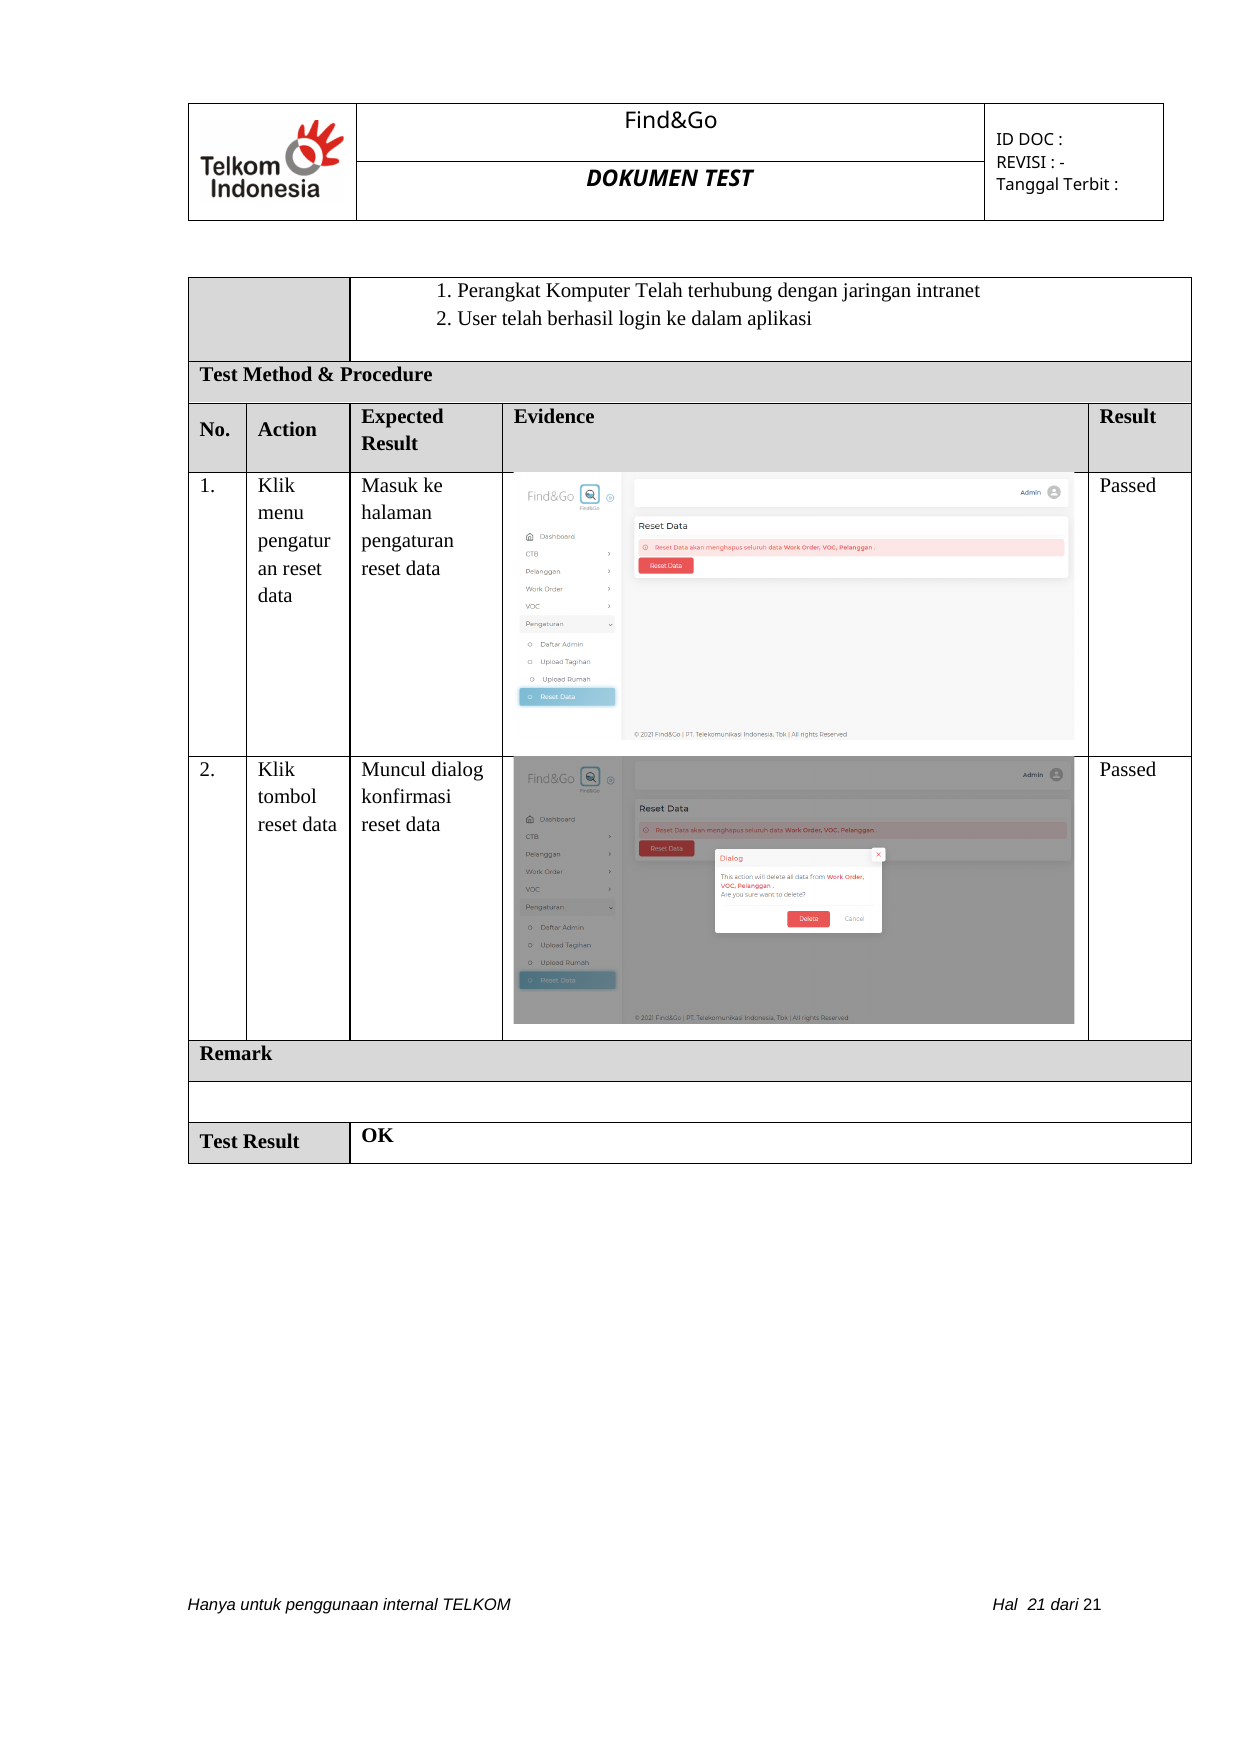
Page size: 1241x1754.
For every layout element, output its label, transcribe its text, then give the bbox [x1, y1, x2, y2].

table_cell Klik tombol reset data [247, 757, 349, 1040]
table_cell [503, 757, 1088, 1040]
table_cell 1. [189, 473, 246, 756]
table_cell Passed [1089, 757, 1191, 1040]
table_cell Klik menu pengaturan reset data [247, 473, 349, 756]
table_cell Remark [189, 1041, 1191, 1081]
table_cell Reference [189, 278, 349, 361]
table_cell No. [189, 404, 246, 472]
picture [513, 472, 1075, 740]
picture [199, 120, 344, 204]
table_cell Test Method & Procedure [189, 362, 1191, 402]
table_cell Test Result [189, 1123, 349, 1163]
picture [513, 756, 1075, 1024]
table_cell OK [351, 1123, 1191, 1163]
table_cell Masuk ke halaman pengaturan reset data [351, 473, 502, 756]
table_cell [189, 1082, 1191, 1122]
table_cell Action [247, 404, 349, 472]
table_cell Preset conditions: 1. Perangkat Komputer Telah terhubung dengan jaringan intranet 2. User telah berhasil login ke dalam aplikasi [351, 278, 1191, 361]
table_cell Result [1089, 404, 1191, 472]
table_cell Evidence [503, 404, 1088, 472]
table_cell Expected Result [351, 404, 502, 472]
table_cell Passed [1089, 473, 1191, 756]
table_cell 2. [189, 757, 246, 1040]
table_cell Muncul dialog konfirmasi reset data [351, 757, 502, 1040]
table_cell [503, 473, 1088, 756]
